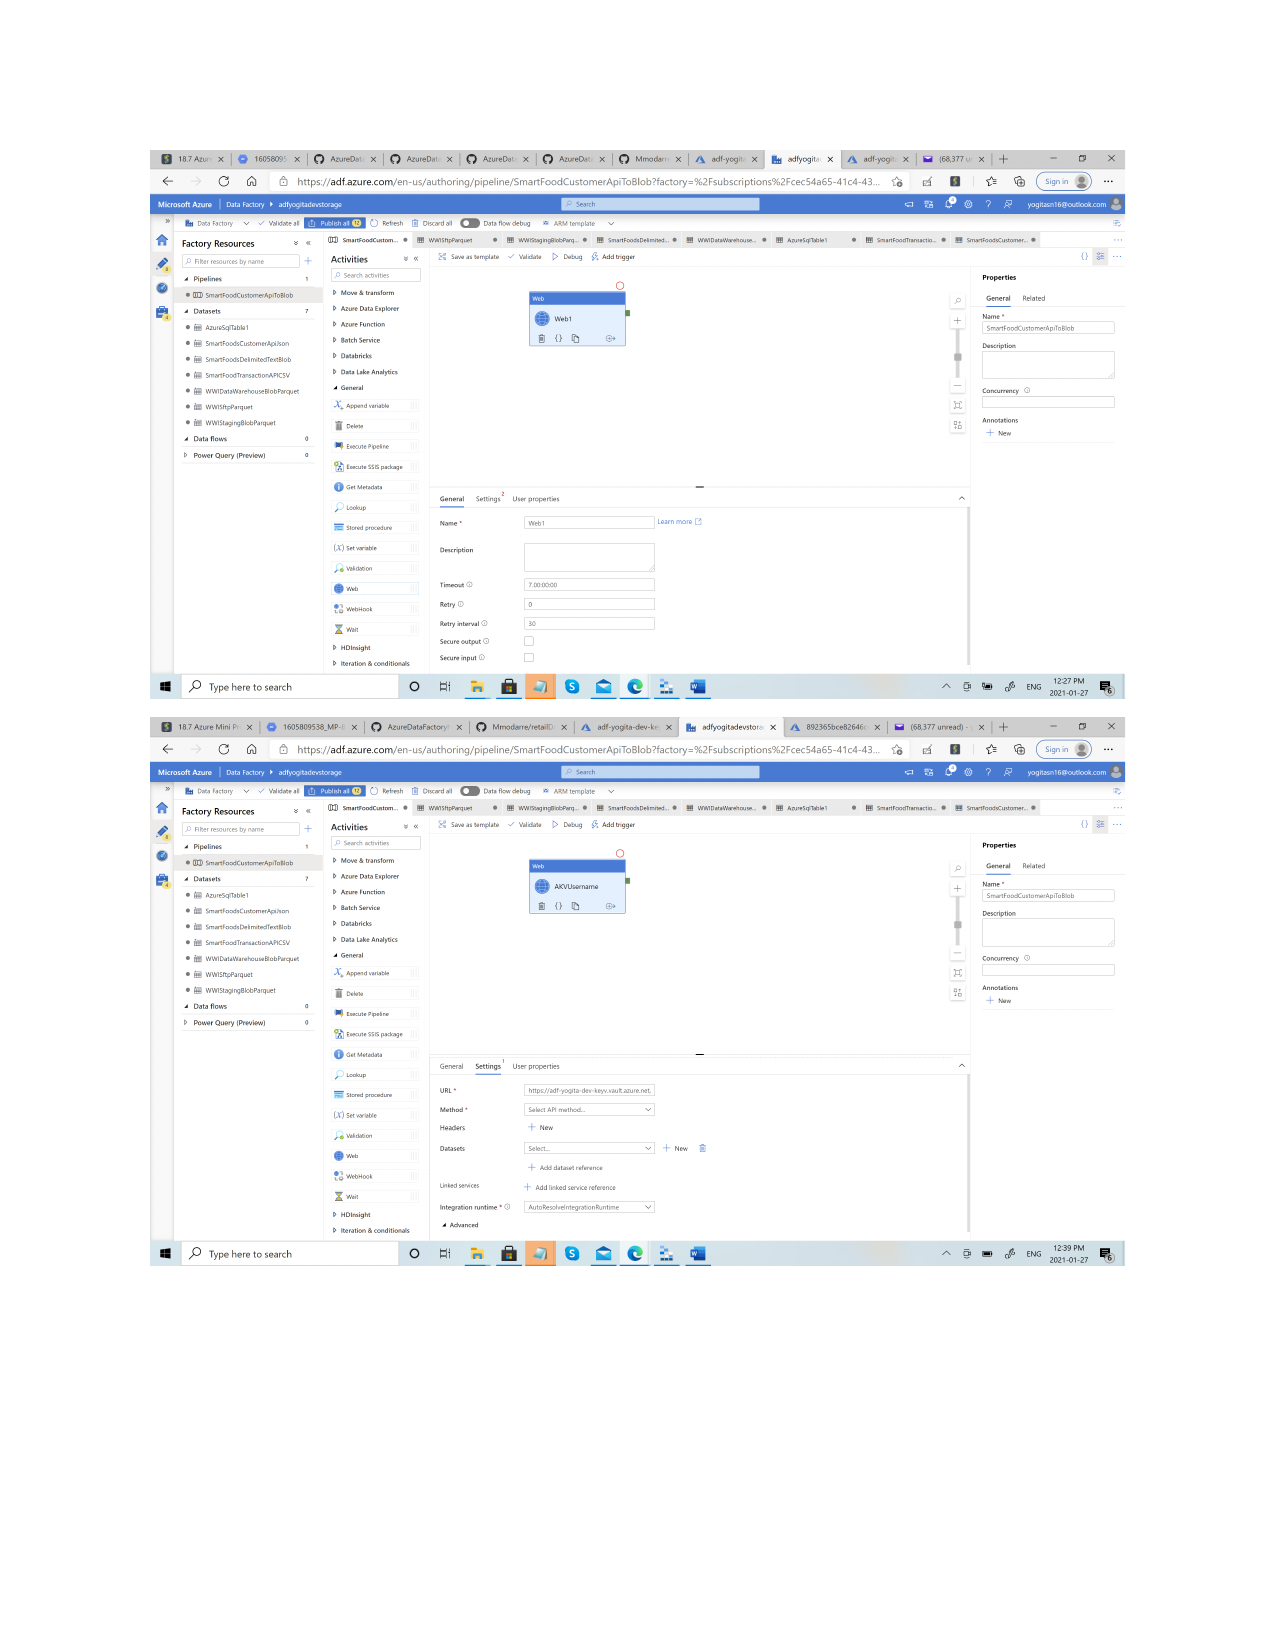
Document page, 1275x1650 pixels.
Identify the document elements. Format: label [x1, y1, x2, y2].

picture [150, 717, 1125, 1266]
picture [150, 150, 1125, 699]
